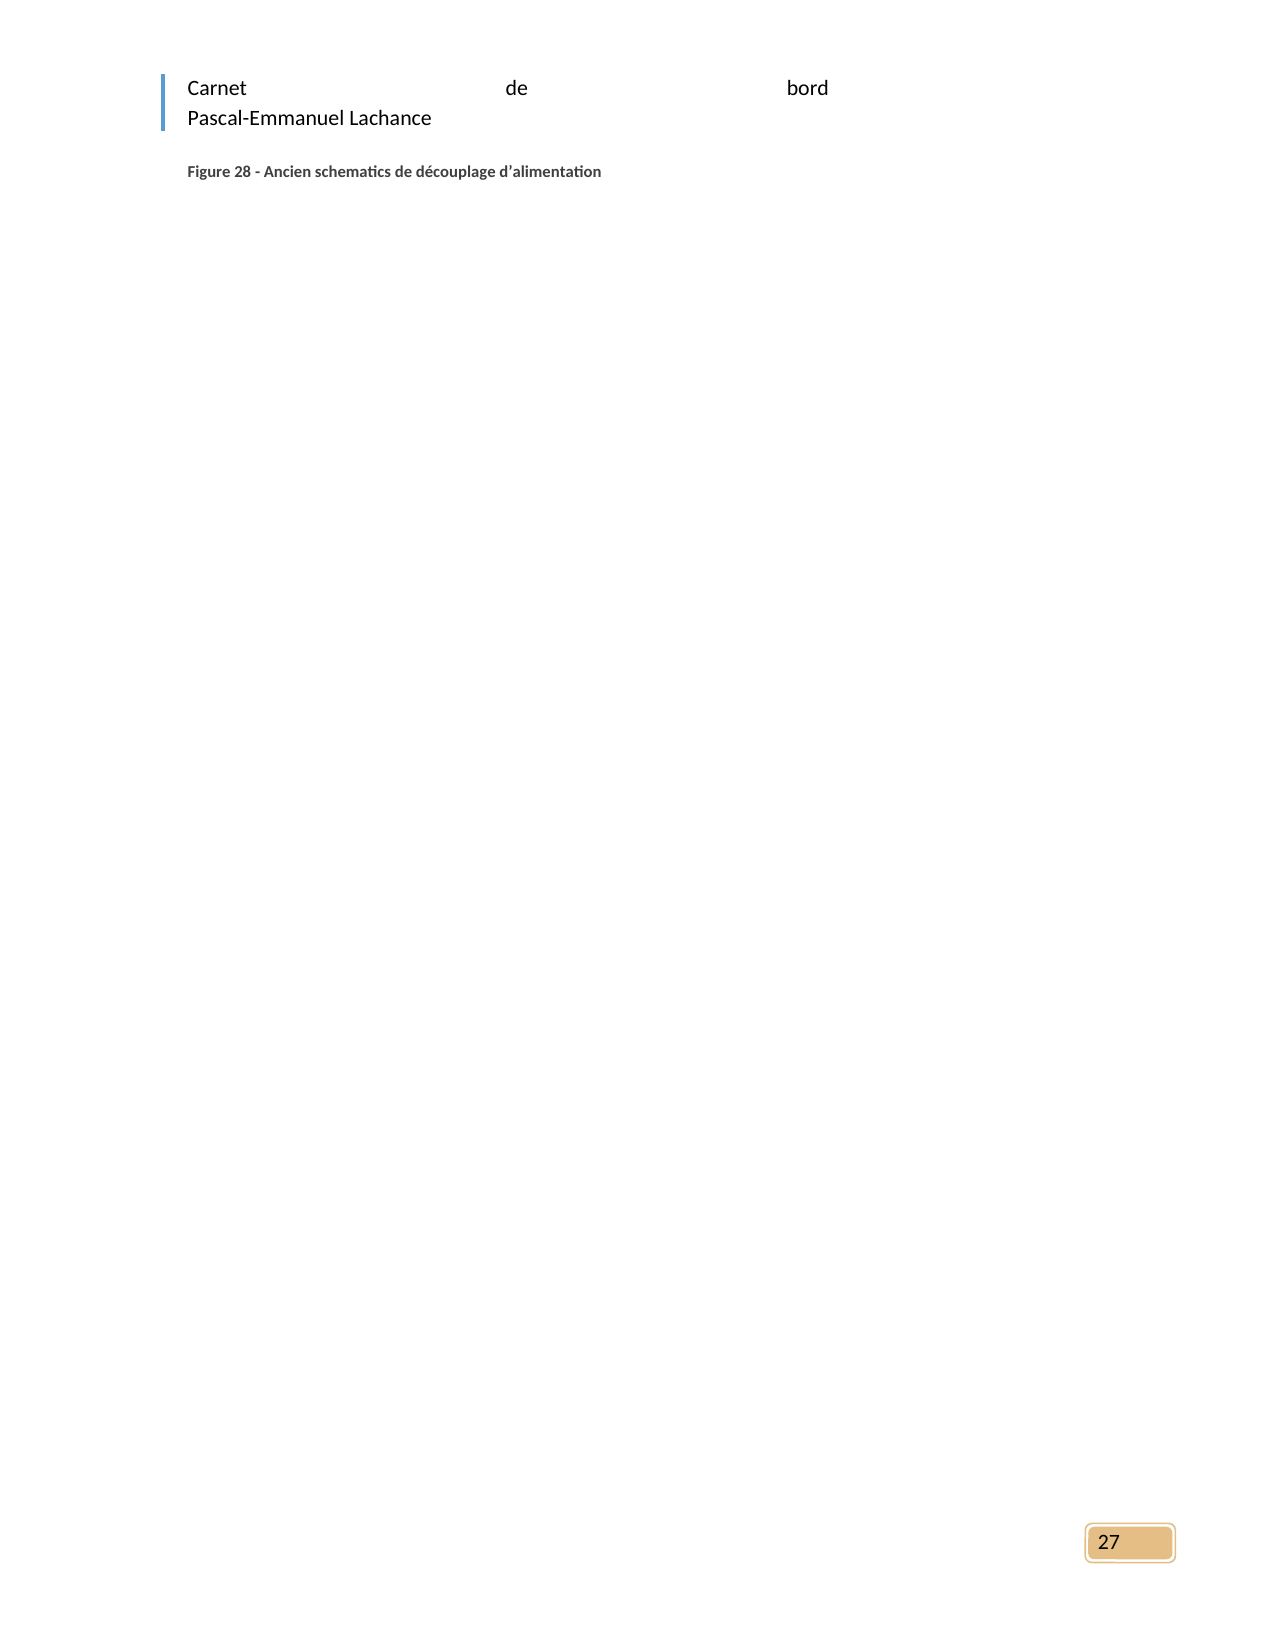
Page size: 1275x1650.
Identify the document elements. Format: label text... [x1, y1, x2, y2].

text Figure 28 - Ancien schematics de découplage d’alimentation [187, 162, 1087, 182]
